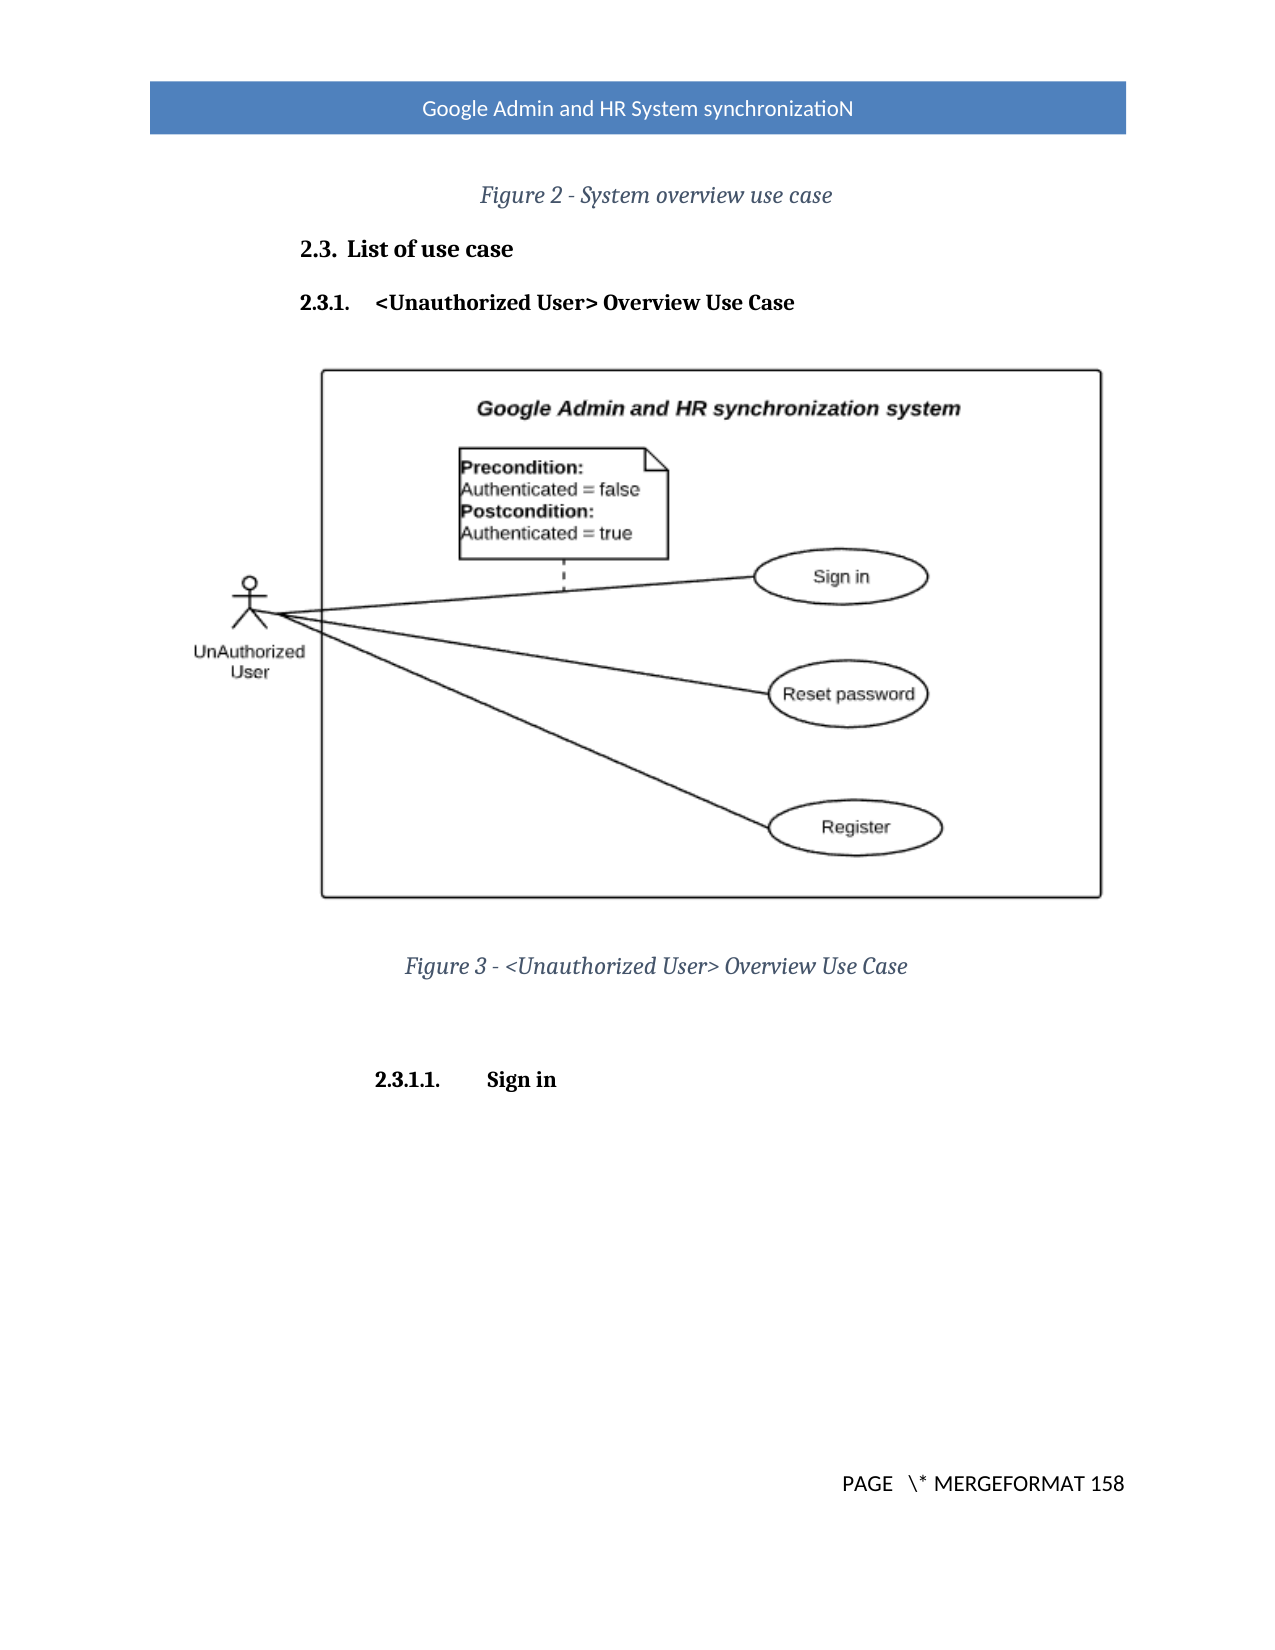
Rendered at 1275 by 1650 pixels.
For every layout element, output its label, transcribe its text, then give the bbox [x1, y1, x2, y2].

text Figure 3 - <Unauthorized User> Overview Use Case [187, 952, 1125, 981]
subtitle Sign in [375, 1067, 1125, 1094]
text Figure 2 - System overview use case [187, 181, 1125, 209]
picture [187, 348, 1126, 919]
subtitle List of use case [300, 234, 1125, 264]
subtitle <Unauthorized User> Overview Use Case [300, 289, 1125, 316]
